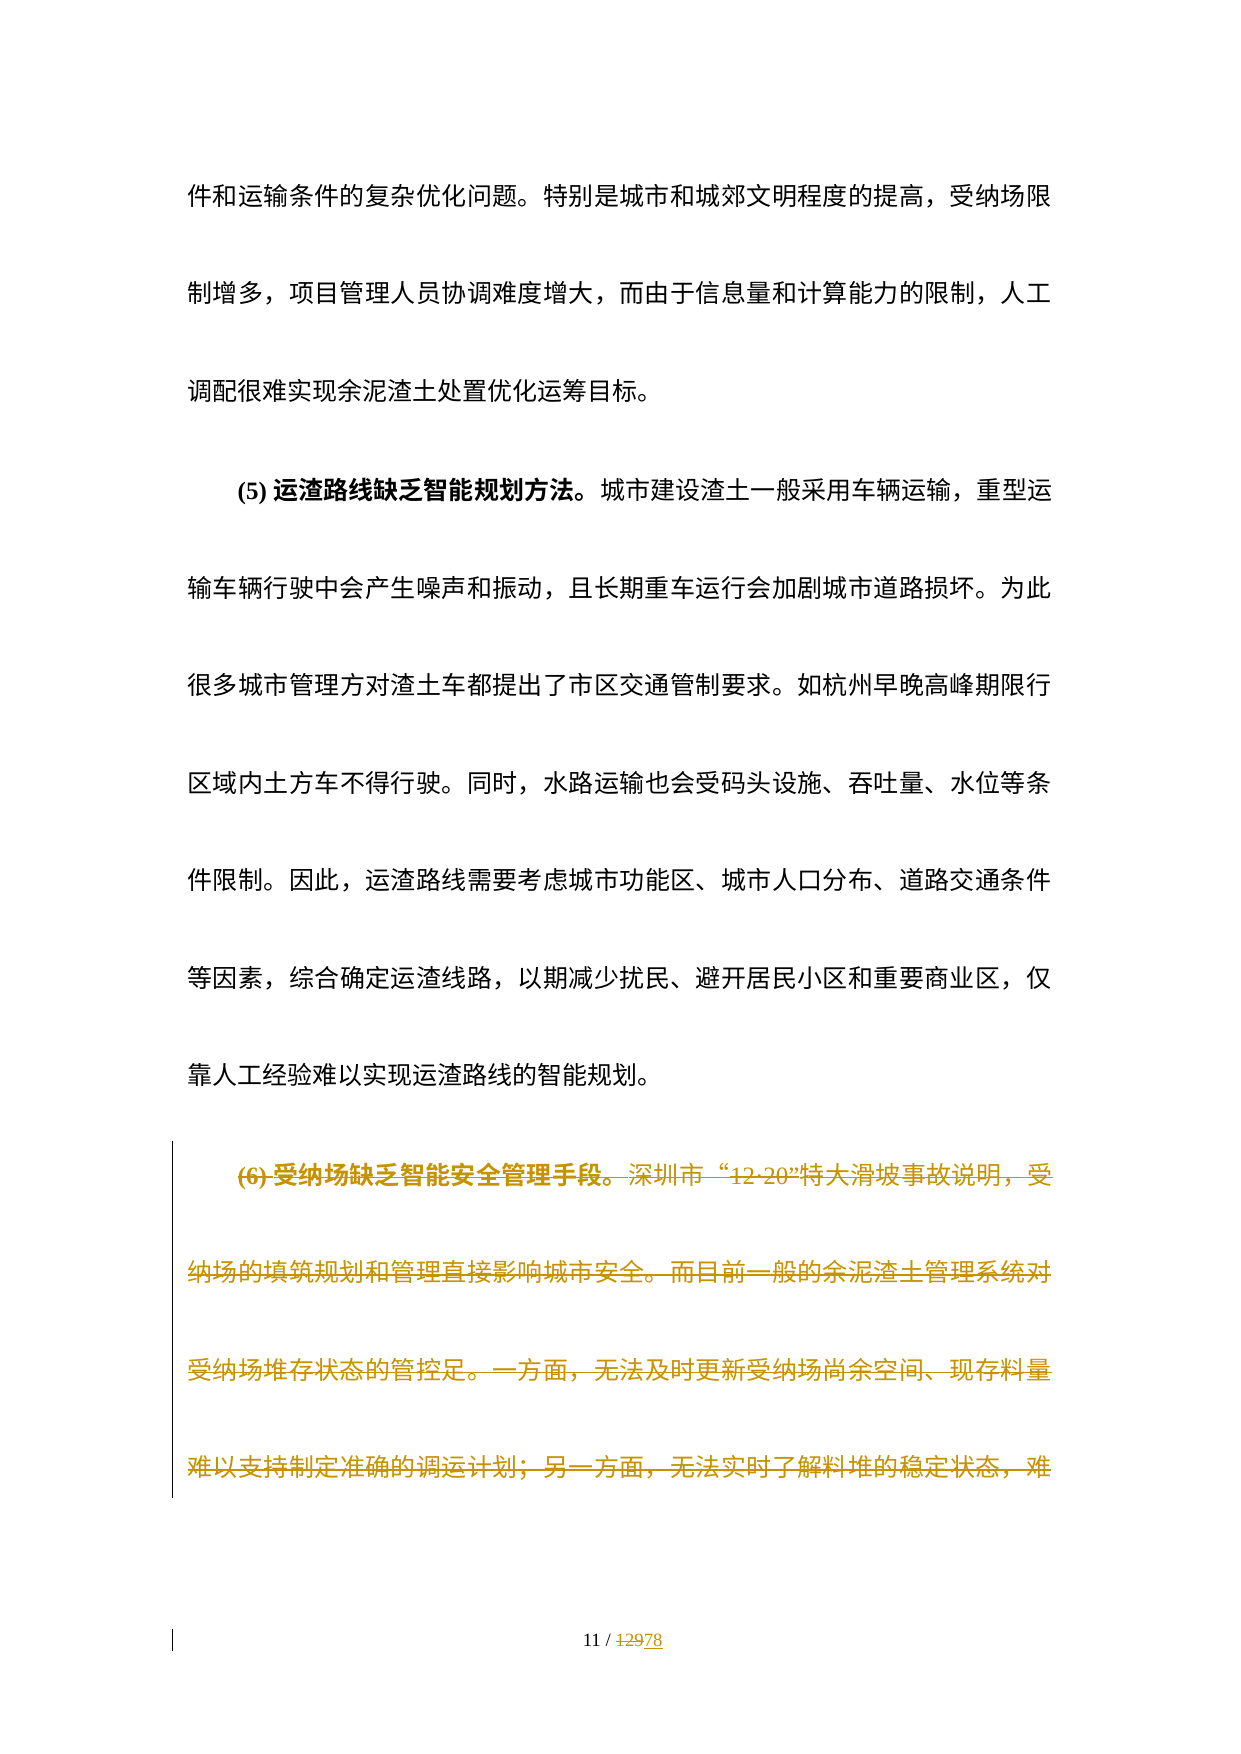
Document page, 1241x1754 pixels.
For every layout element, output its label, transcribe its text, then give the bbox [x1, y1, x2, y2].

text (5) 运渣路线缺乏智能规划方法。城市建设渣土一般采用车辆运输，重型运输车辆行驶中会产生噪声和振动，且长期重车运行会加剧城市道路损坏。为此很多城市管理方对渣土车都提出了市区交通管制要求。如杭州早晚高峰期限行区域内土方车不得行驶。同时，水路运输也会受码头设施、吞吐量、水位等条件限制。因此，运渣路线需要考虑城市功能区、城市人口分布、道路交通条件等因素，综合确定运渣线路，以期减少扰民、避开居民小区和重要商业区，仅靠人工经验难以实现运渣路线的智能规划。 [187, 456, 1053, 1106]
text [187, 162, 1053, 422]
